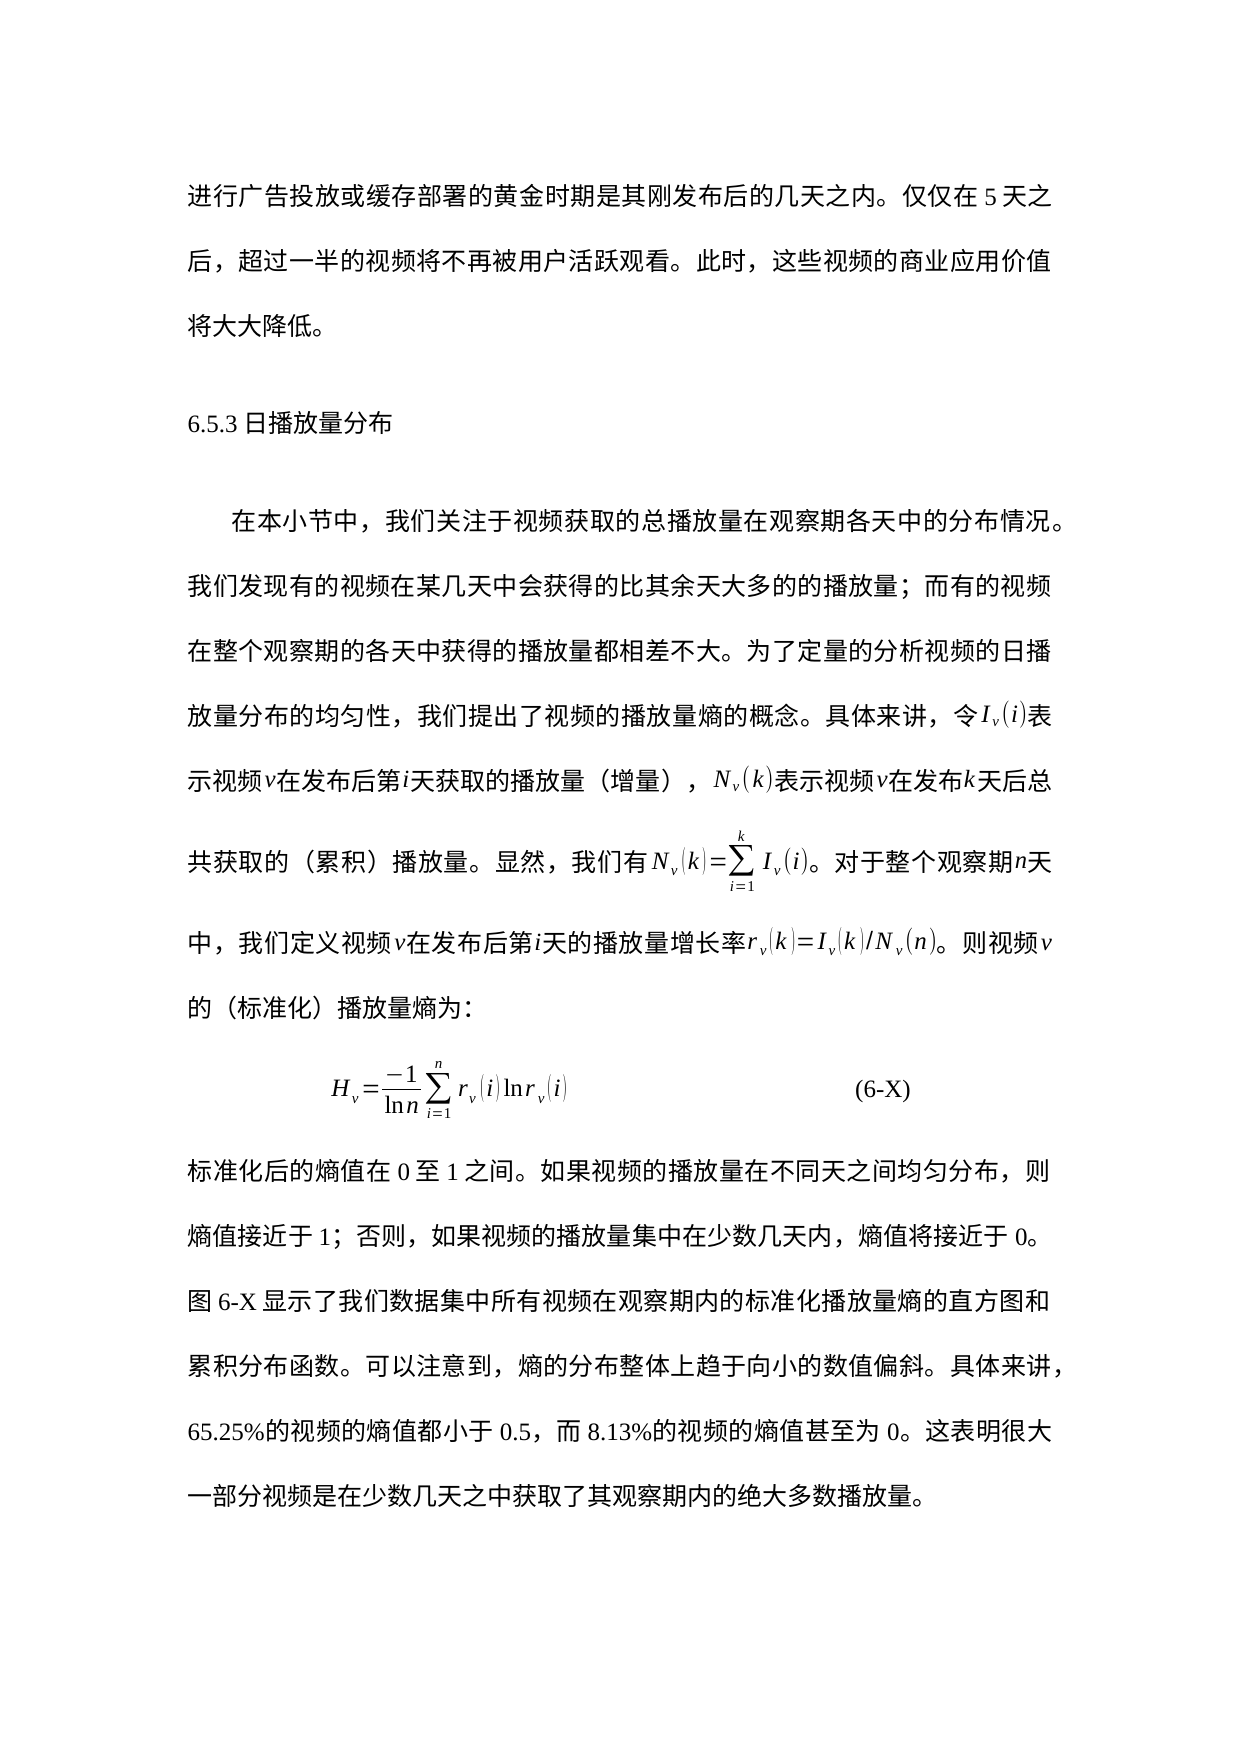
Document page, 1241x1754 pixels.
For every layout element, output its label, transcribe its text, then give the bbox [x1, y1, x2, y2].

text 在本小节中，我们关注于视频获取的总播放量在观察期各天中的分布情况。我们发现有的视频在某几天中会获得的比其余天大多的的播放量；而有的视频在整个观察期的各天中获得的播放量都相差不大。为了定量的分析视频的日播放量分布的均匀性，我们提出了视频的播放量熵的概念。具体来讲，令表示视频在发布后第天获取的播放量（增量），表示视频在发布天后总共获取的（累积）播放量。显然，我们有。对于整个观察期天中，我们定义视频在发布后第天的播放量增长率。则视频的（标准化）播放量熵为： [187, 487, 1053, 1039]
text 日播放量分布 [187, 389, 1053, 454]
text (6-X) [187, 1039, 1053, 1137]
text 标准化后的熵值在0至1之间。如果视频的播放量在不同天之间均匀分布，则熵值接近于1；否则，如果视频的播放量集中在少数几天内，熵值将接近于0。图6-X显示了我们数据集中所有视频在观察期内的标准化播放量熵的直方图和累积分布函数。可以注意到，熵的分布整体上趋于向小的数值偏斜。具体来讲，65.25%的视频的熵值都小于0.5，而8.13%的视频的熵值甚至为0。这表明很大一部分视频是在少数几天之中获取了其观察期内的绝大多数播放量。 [187, 1137, 1053, 1527]
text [187, 162, 1053, 357]
